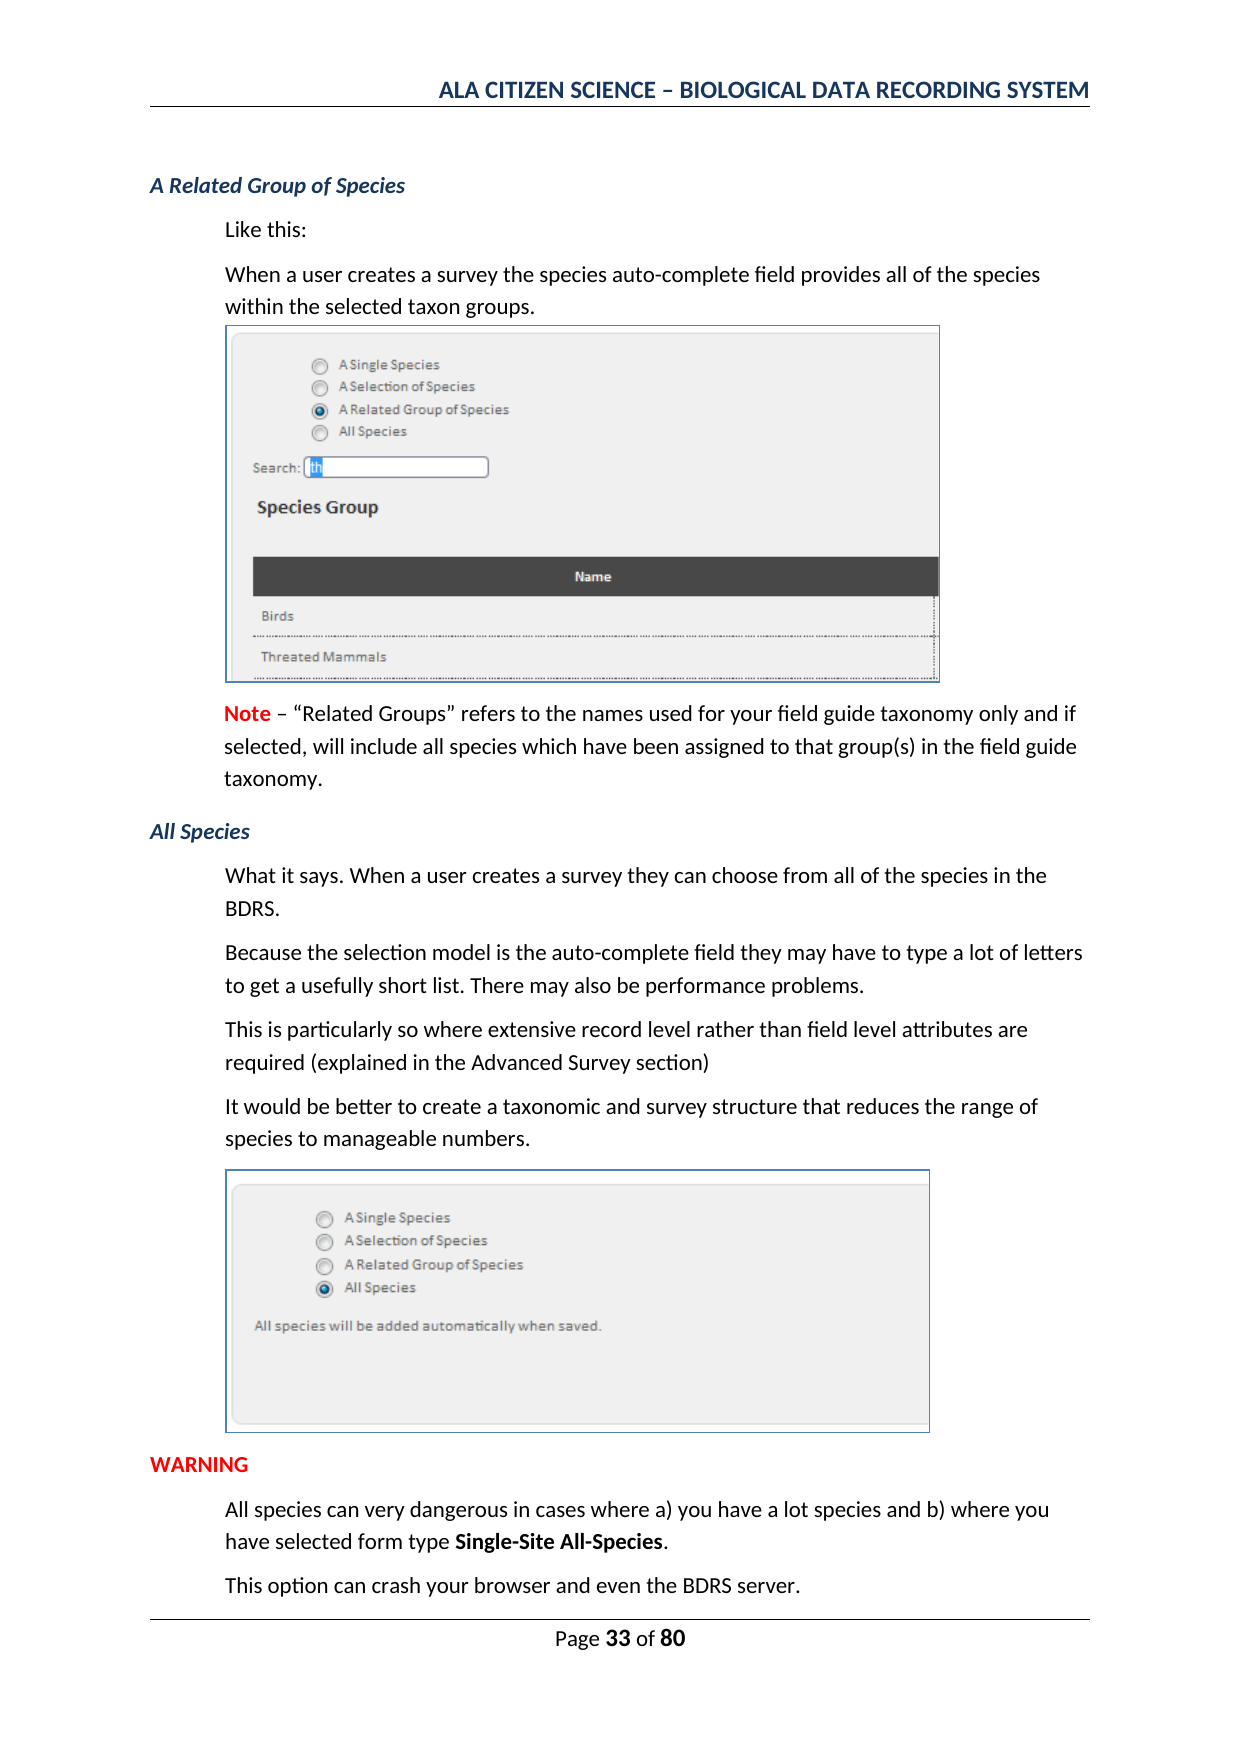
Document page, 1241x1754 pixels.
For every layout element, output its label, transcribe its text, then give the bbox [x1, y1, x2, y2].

text Like this: [225, 216, 1090, 243]
subtitle All Species [150, 817, 1090, 845]
subtitle A Related Group of Species [150, 171, 1090, 199]
picture [227, 326, 939, 681]
text All species can very dangerous in cases where a) you have a lot species and b) where you have selected form type Single-Site All-Species. [225, 1495, 1090, 1555]
picture [227, 1171, 929, 1432]
text What it says. When a user creates a survey they can choose from all of the species in the BDRS. [225, 862, 1090, 922]
text WARNING [150, 1450, 1090, 1478]
text It would be better to create a taxonomic and survey structure that reduces the range of species to manageable numbers. [225, 1092, 1090, 1152]
text This is particularly so where extensive record level rather than field level attributes are required (explained in the Advanced Survey section) [225, 1015, 1090, 1076]
text Because the selection model is the auto-complete field they may have to type a lot of letters to get a usefully short list. There may also be performance problems. [225, 938, 1090, 999]
text Note – “Related Groups” refers to the names used for your field guide taxonomy only and if selected, will include all species which have been assigned to that group(s) in the field guide taxonomy. [224, 699, 1090, 792]
text This option can crash your browser and even the BDRS server. [225, 1572, 1090, 1599]
